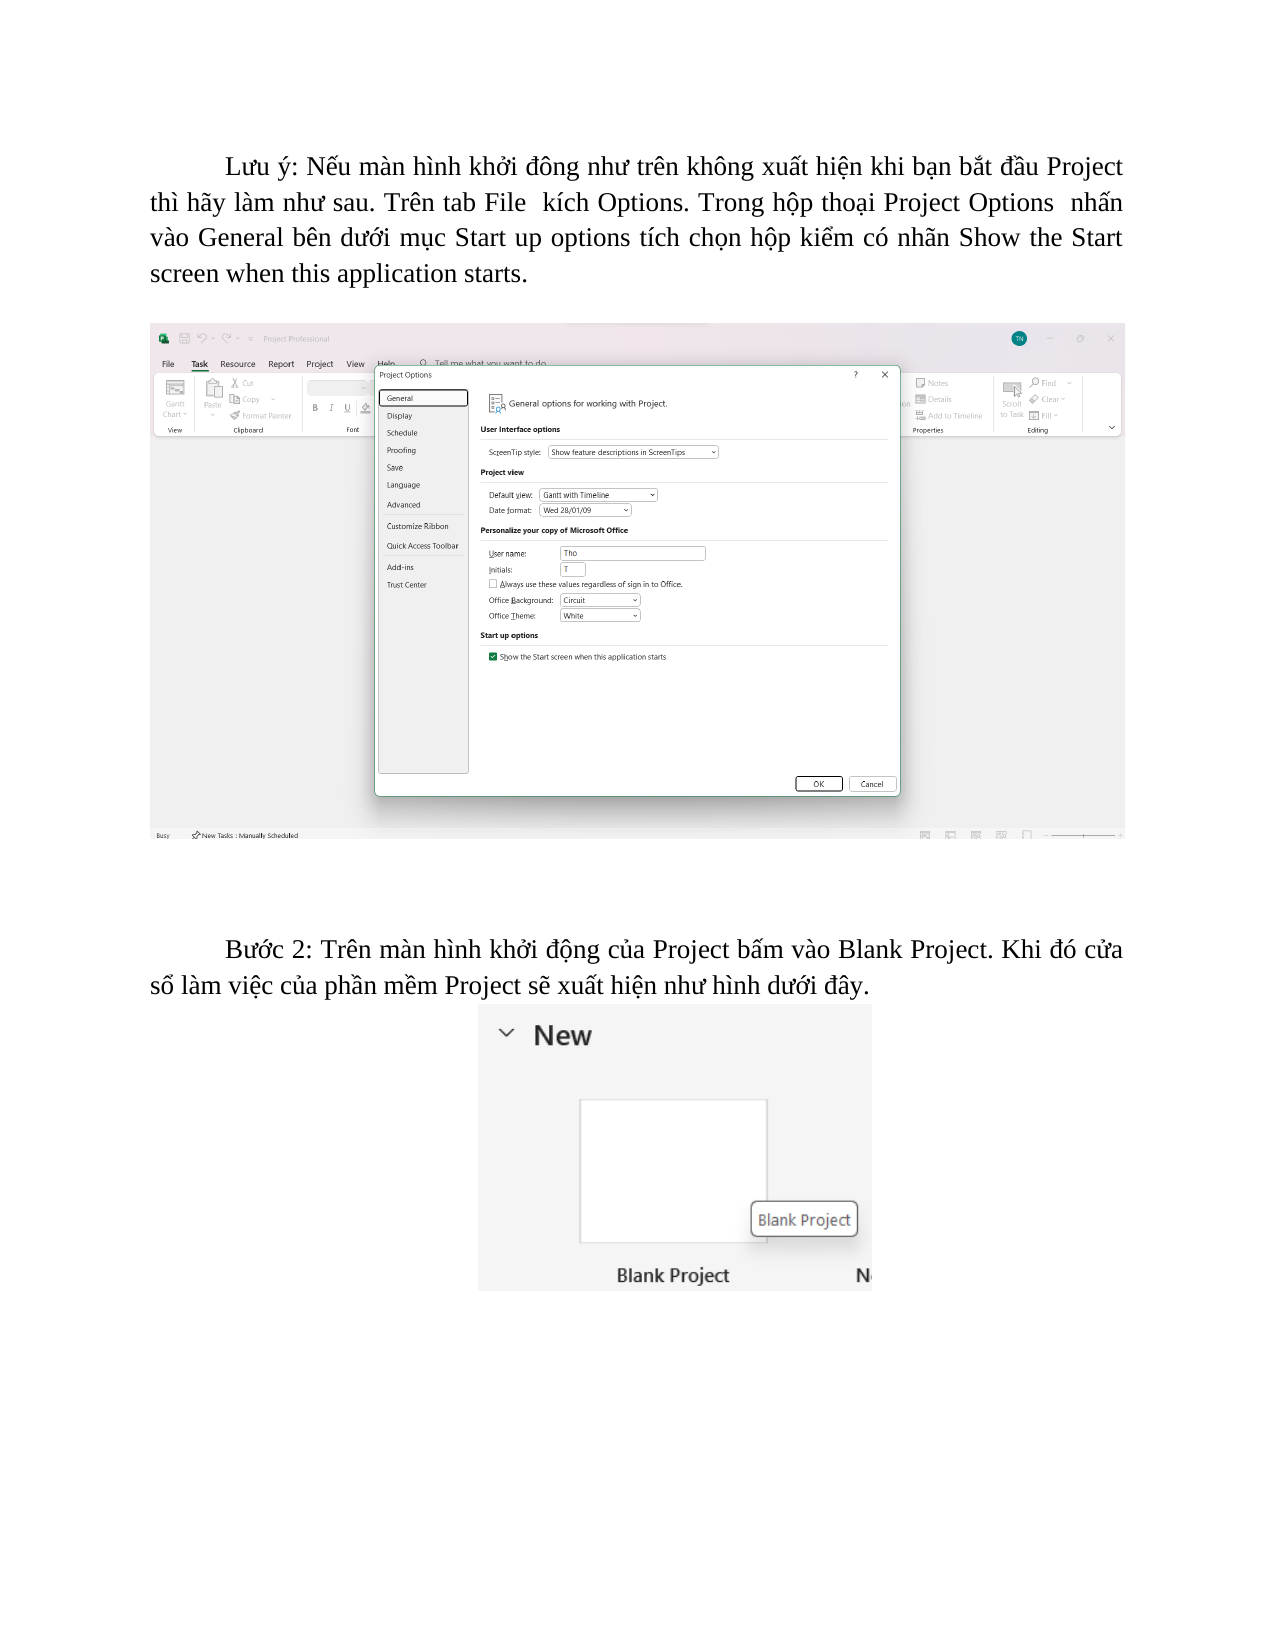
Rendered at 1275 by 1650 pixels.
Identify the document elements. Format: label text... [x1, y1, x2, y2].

picture [150, 323, 1125, 839]
picture [478, 1004, 872, 1291]
text Lưu ý: Nếu màn hình khởi đông như trên không xuất hiện khi bạn bắt đầu Project thì hãy làm như sau. Trên tab File kích Options. Trong hộp thoại Project Options nhấn vào General bên dưới mục Start up options tích chọn hộp kiểm có nhãn Show the Start screen when this application starts. [150, 150, 1125, 288]
text Bước 2: Trên màn hình khởi động của Project bấm vào Blank Project. Khi đó cửa sổ làm việc của phần mềm Project sẽ xuất hiện như hình dưới đây. [150, 933, 1125, 1000]
